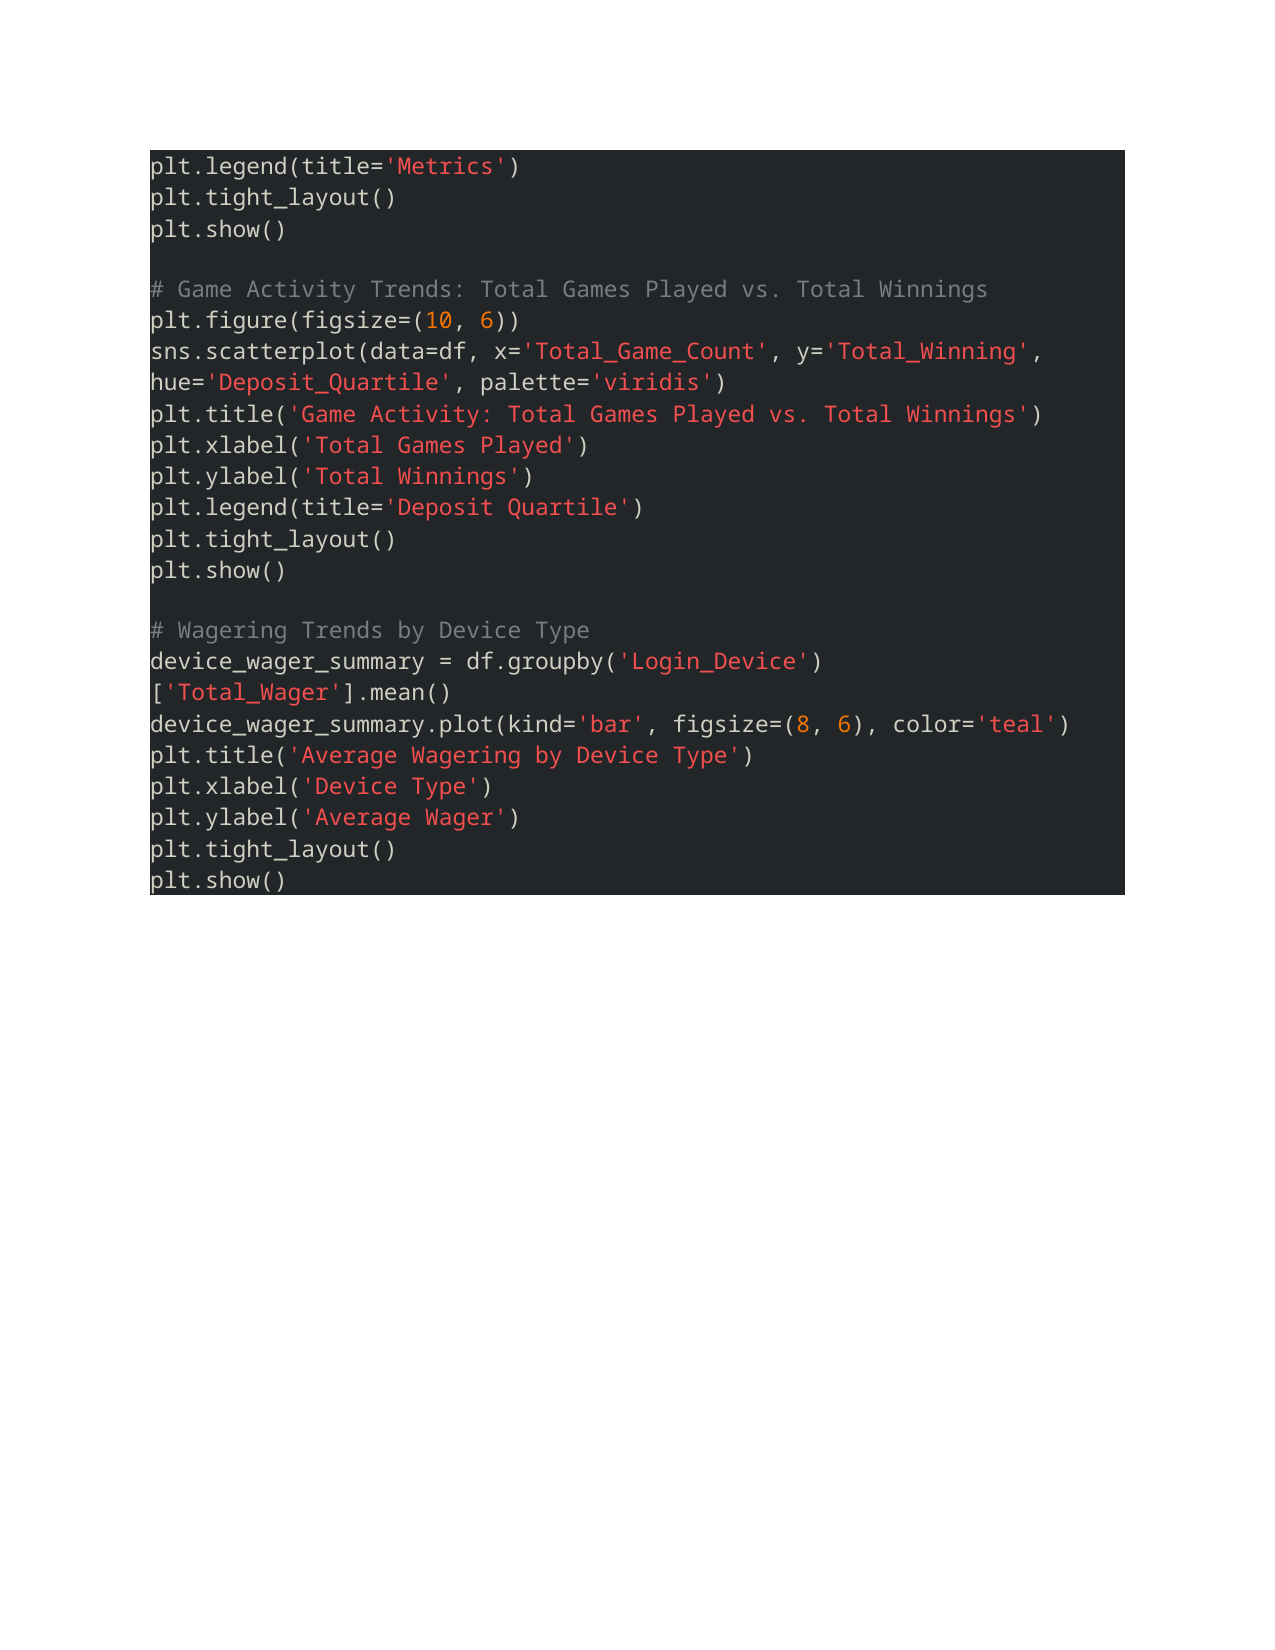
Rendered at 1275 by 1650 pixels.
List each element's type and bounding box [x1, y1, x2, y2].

text [150, 150, 1125, 895]
